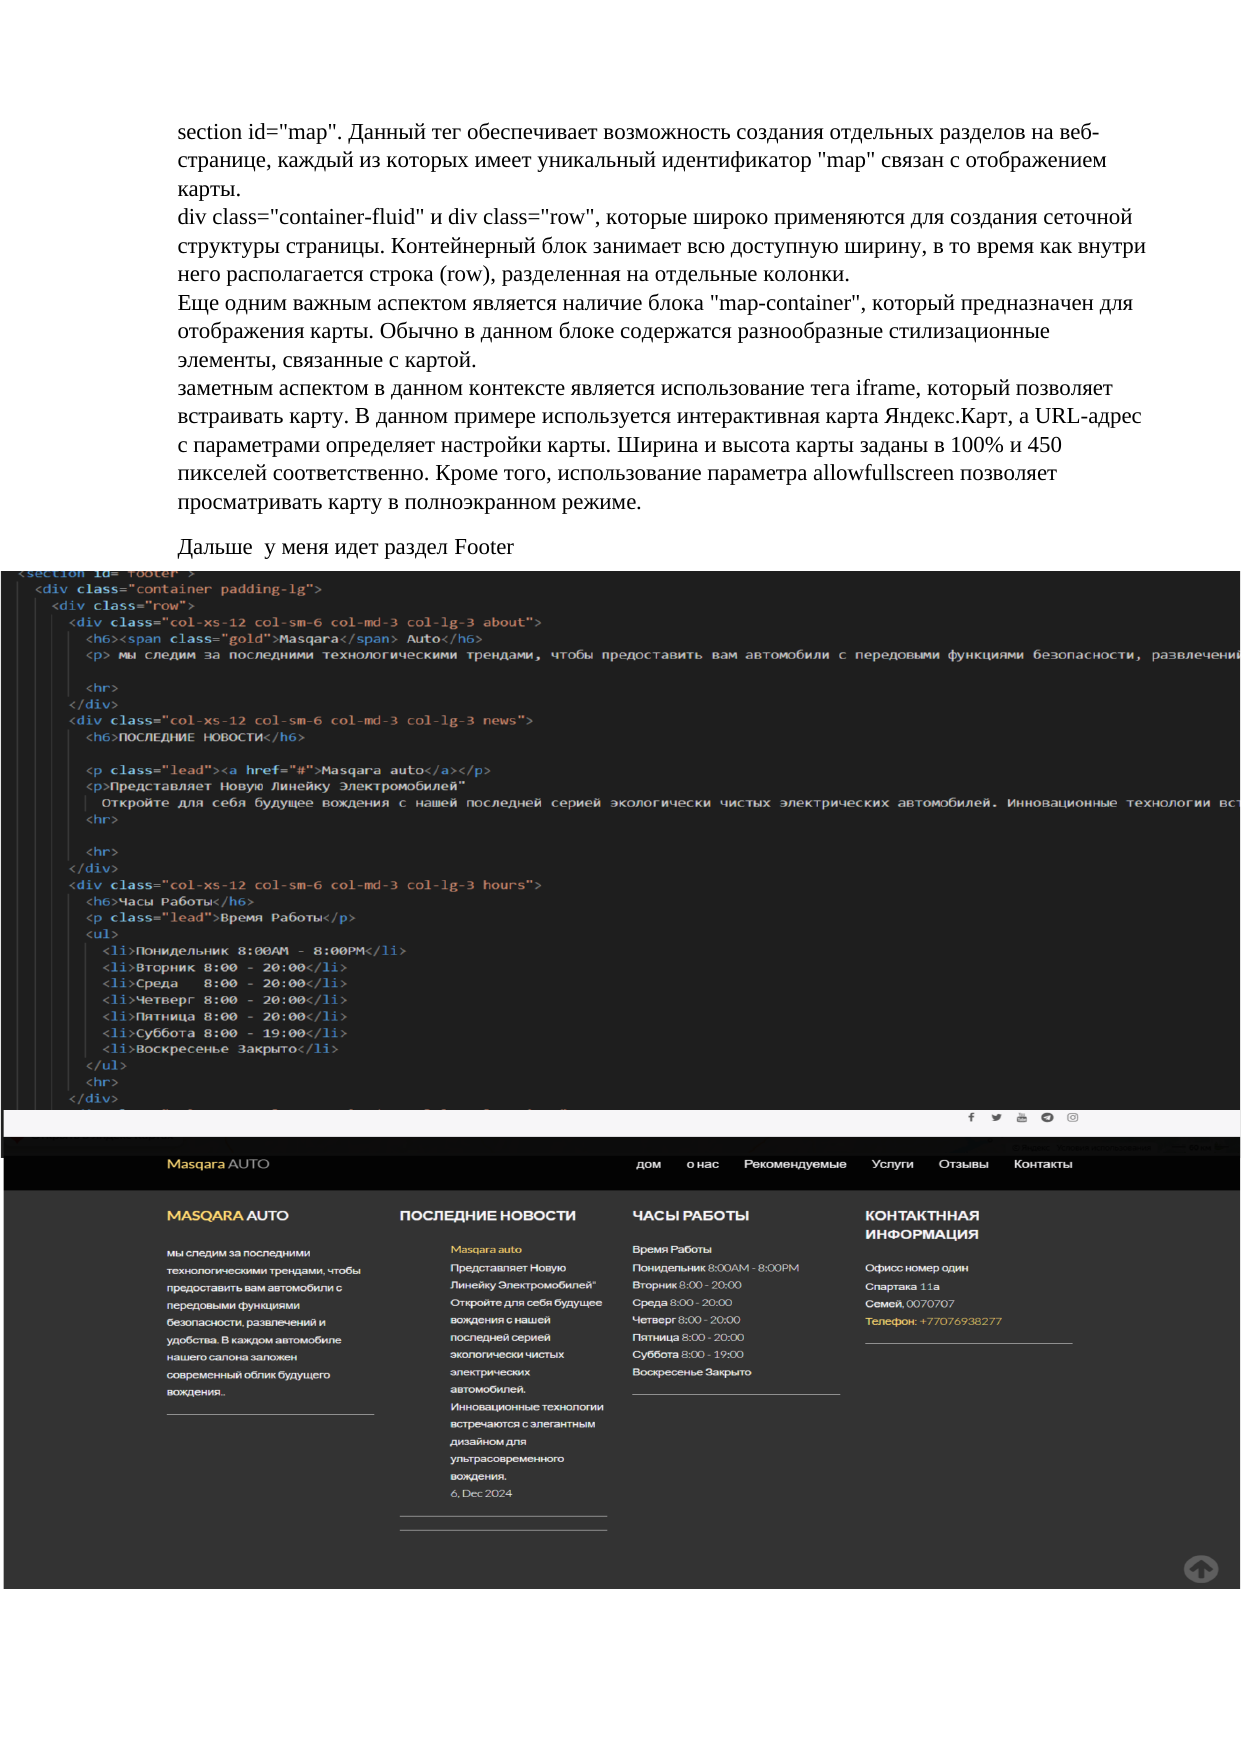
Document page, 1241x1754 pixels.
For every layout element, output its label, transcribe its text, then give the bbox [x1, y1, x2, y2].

text section id="map". Данный тег обеспечивает возможность создания отдельных разделов на веб-странице, каждый из которых имеет уникальный идентификатор "map" связан с отображением карты. div class="container-fluid" и div class="row", которые широко применяются для создания сеточной структуры страницы. Контейнерный блок занимает всю доступную ширину, в то время как внутри него располагается строка (row), разделенная на отдельные колонки. Еще одним важным аспектом является наличие блока "map-container", который предназначен для отображения карты. Обычно в данном блоке содержатся разнообразные стилизационные элементы, связанные с картой. заметным аспектом в данном контексте является использование тега iframe, который позволяет встраивать карту. В данном примере используется интерактивная карта Яндекс.Карт, а URL-адрес с параметрами определяет настройки карты. Ширина и высота карты заданы в 100% и 450 пикселей соответственно. Кроме того, использование параметра allowfullscreen позволяет просматривать карту в полноэкранном режиме. [177, 118, 1152, 514]
text Дальше у меня идет раздел Footer [177, 533, 1152, 559]
picture [0, 571, 1241, 1589]
